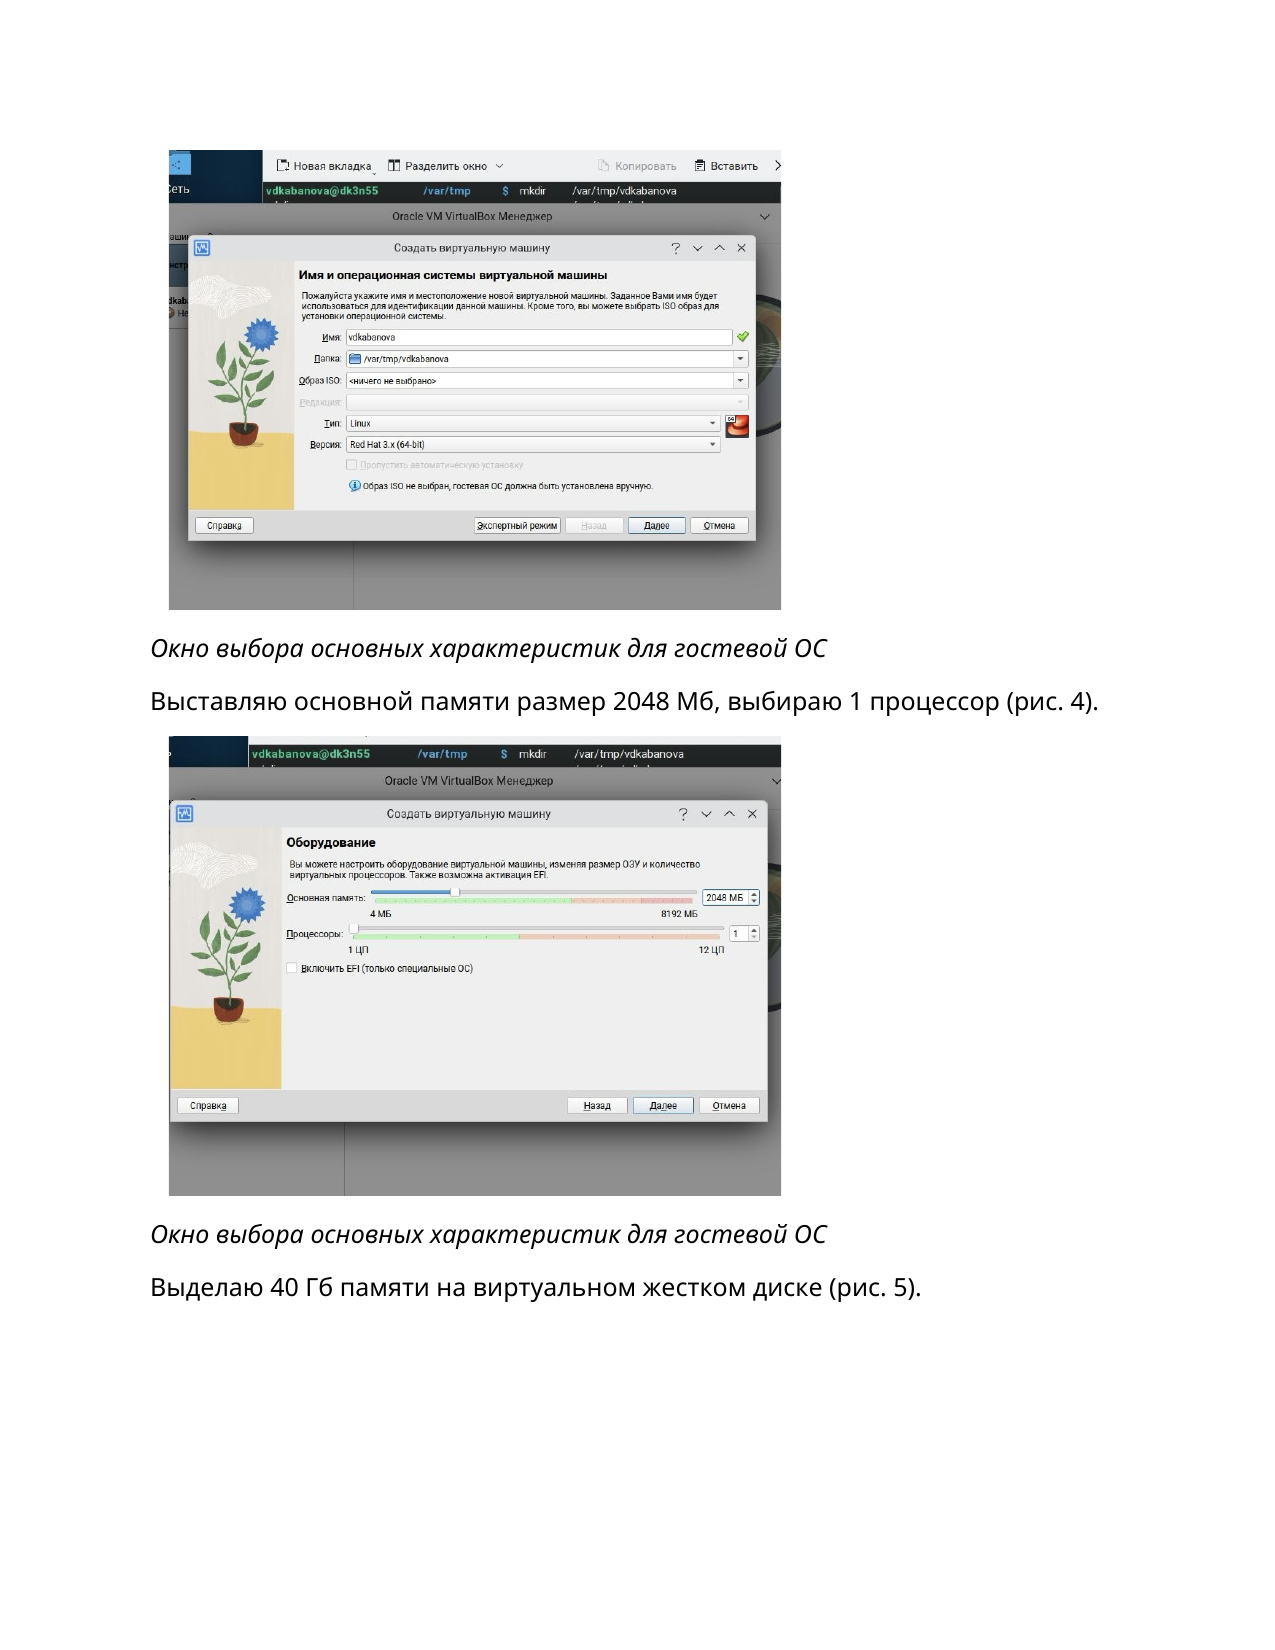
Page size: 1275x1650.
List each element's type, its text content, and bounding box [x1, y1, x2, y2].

text Окно выбора основных характеристик для гостевой ОС [150, 631, 1125, 665]
text Выделаю 40 Гб памяти на виртуальном жестком диске (рис. 5). [150, 1269, 1125, 1303]
picture [168, 150, 782, 610]
picture [168, 736, 782, 1196]
text Выставляю основной памяти размер 2048 Мб, выбираю 1 процессор (рис. 4). [150, 683, 1125, 717]
text Окно выбора основных характеристик для гостевой ОС [150, 1216, 1125, 1251]
